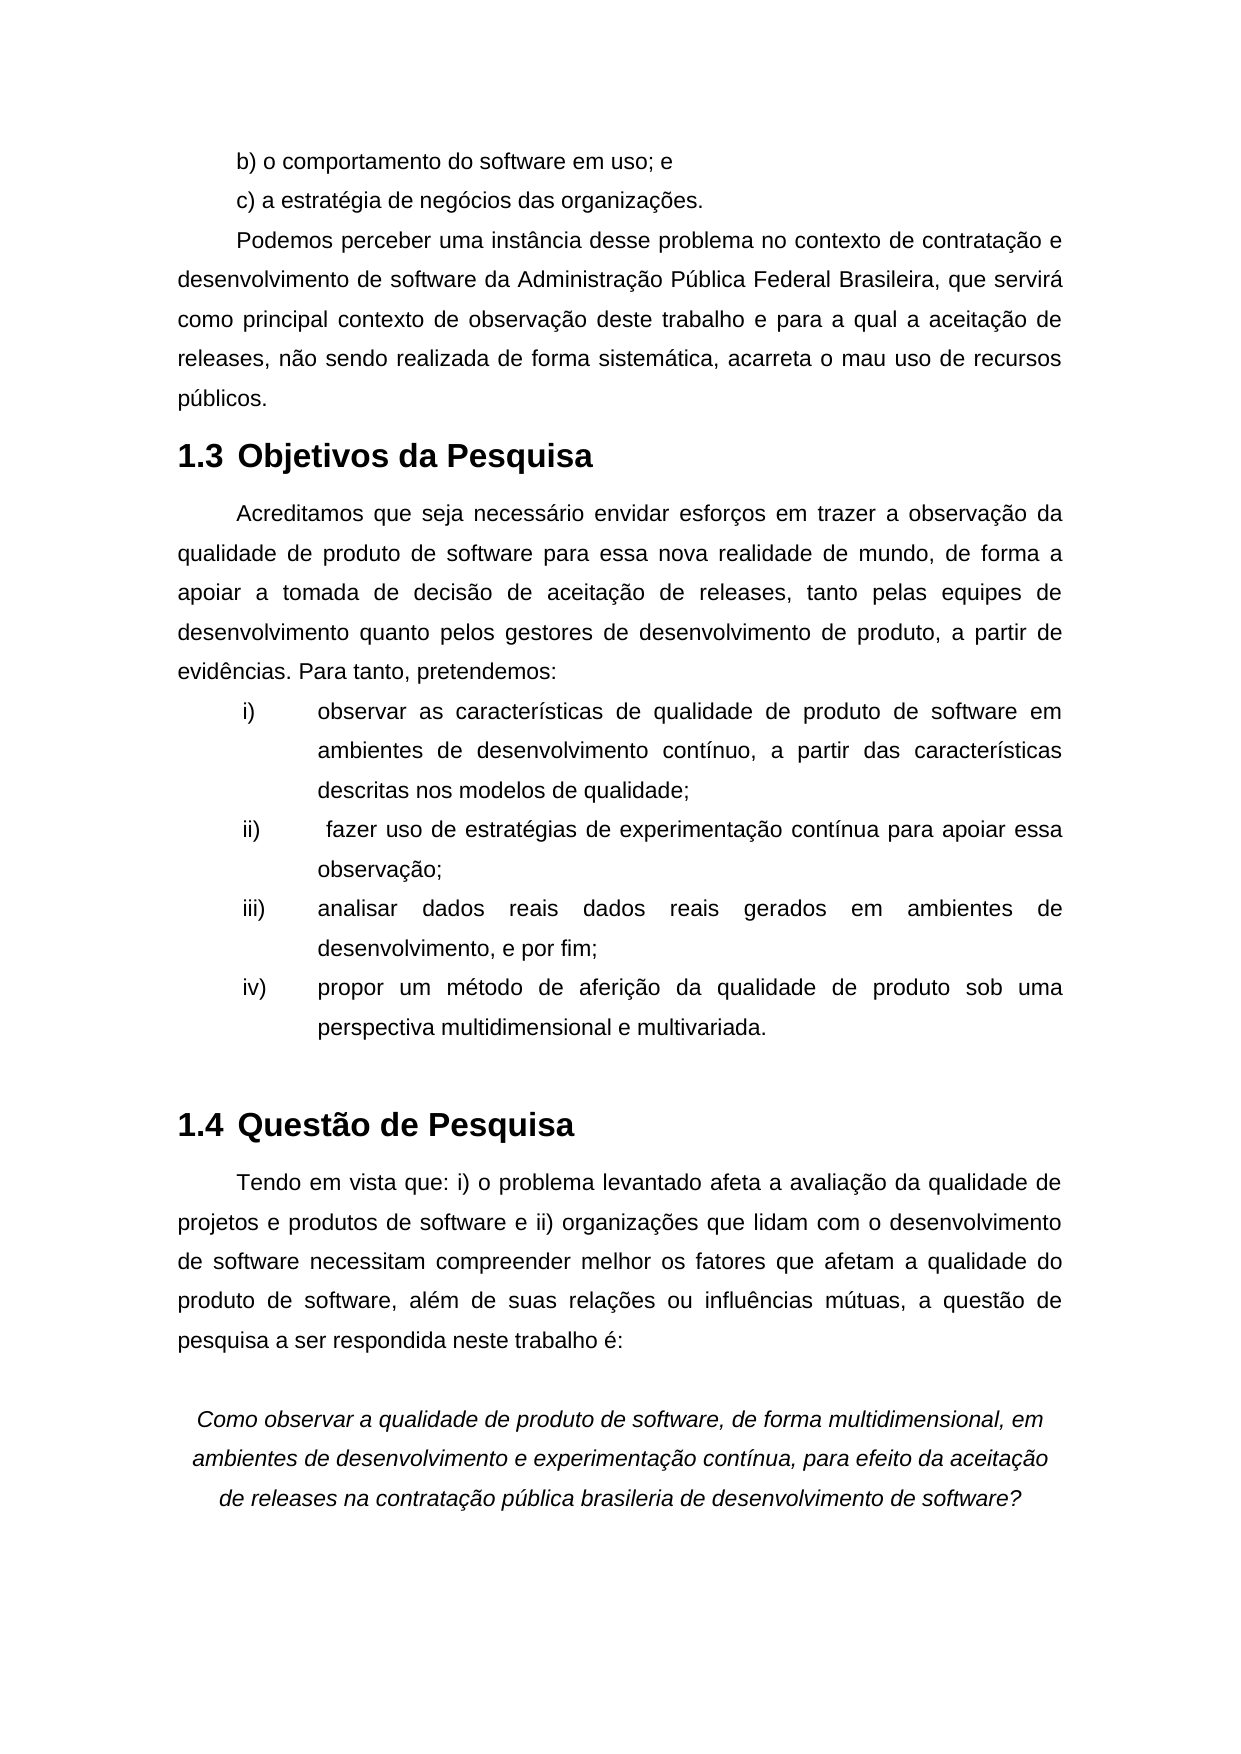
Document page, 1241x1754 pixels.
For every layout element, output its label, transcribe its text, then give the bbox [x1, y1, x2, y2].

list analisar dados reais dados reais gerados em ambientes de desenvolvimento, e por fim; [242, 895, 1063, 961]
subtitle Objetivos da Pesquisa [177, 437, 1063, 475]
text Como observar a qualidade de produto de software, de forma multidimensional, em ambientes de desenvolvimento e experimentação contínua, para efeito da aceitação de releases na contratação pública brasileria de desenvolvimento de software? [177, 1406, 1063, 1511]
list observar as características de qualidade de produto de software em ambientes de desenvolvimento contínuo, a partir das características descritas nos modelos de qualidade; [242, 698, 1063, 803]
text Podemos perceber uma instância desse problema no contexto de contratação e desenvolvimento de software da Administração Pública Federal Brasileira, que servirá como principal contexto de observação deste trabalho e para a qual a aceitação de releases, não sendo realizada de forma sistemática, acarreta o mau uso de recursos públicos. [177, 227, 1063, 411]
text b) o comportamento do software em uso; e [177, 148, 1063, 174]
text Acreditamos que seja necessário envidar esforços em trazer a observação da qualidade de produto de software para essa nova realidade de mundo, de forma a apoiar a tomada de decisão de aceitação de releases, tanto pelas equipes de desenvolvimento quanto pelos gestores de desenvolvimento de produto, a partir de evidências. Para tanto, pretendemos: [177, 500, 1063, 685]
text Tendo em vista que: i) o problema levantado afeta a avaliação da qualidade de projetos e produtos de software e ii) organizações que lidam com o desenvolvimento de software necessitam compreender melhor os fatores que afetam a qualidade do produto de software, além de suas relações ou influências mútuas, a questão de pesquisa a ser respondida neste trabalho é: [177, 1169, 1063, 1353]
list propor um método de aferição da qualidade de produto sob uma perspectiva multidimensional e multivariada. [242, 974, 1063, 1040]
text c) a estratégia de negócios das organizações. [177, 187, 1063, 213]
list fazer uso de estratégias de experimentação contínua para apoiar essa observação; [242, 816, 1063, 882]
subtitle Questão de Pesquisa [177, 1105, 1063, 1143]
